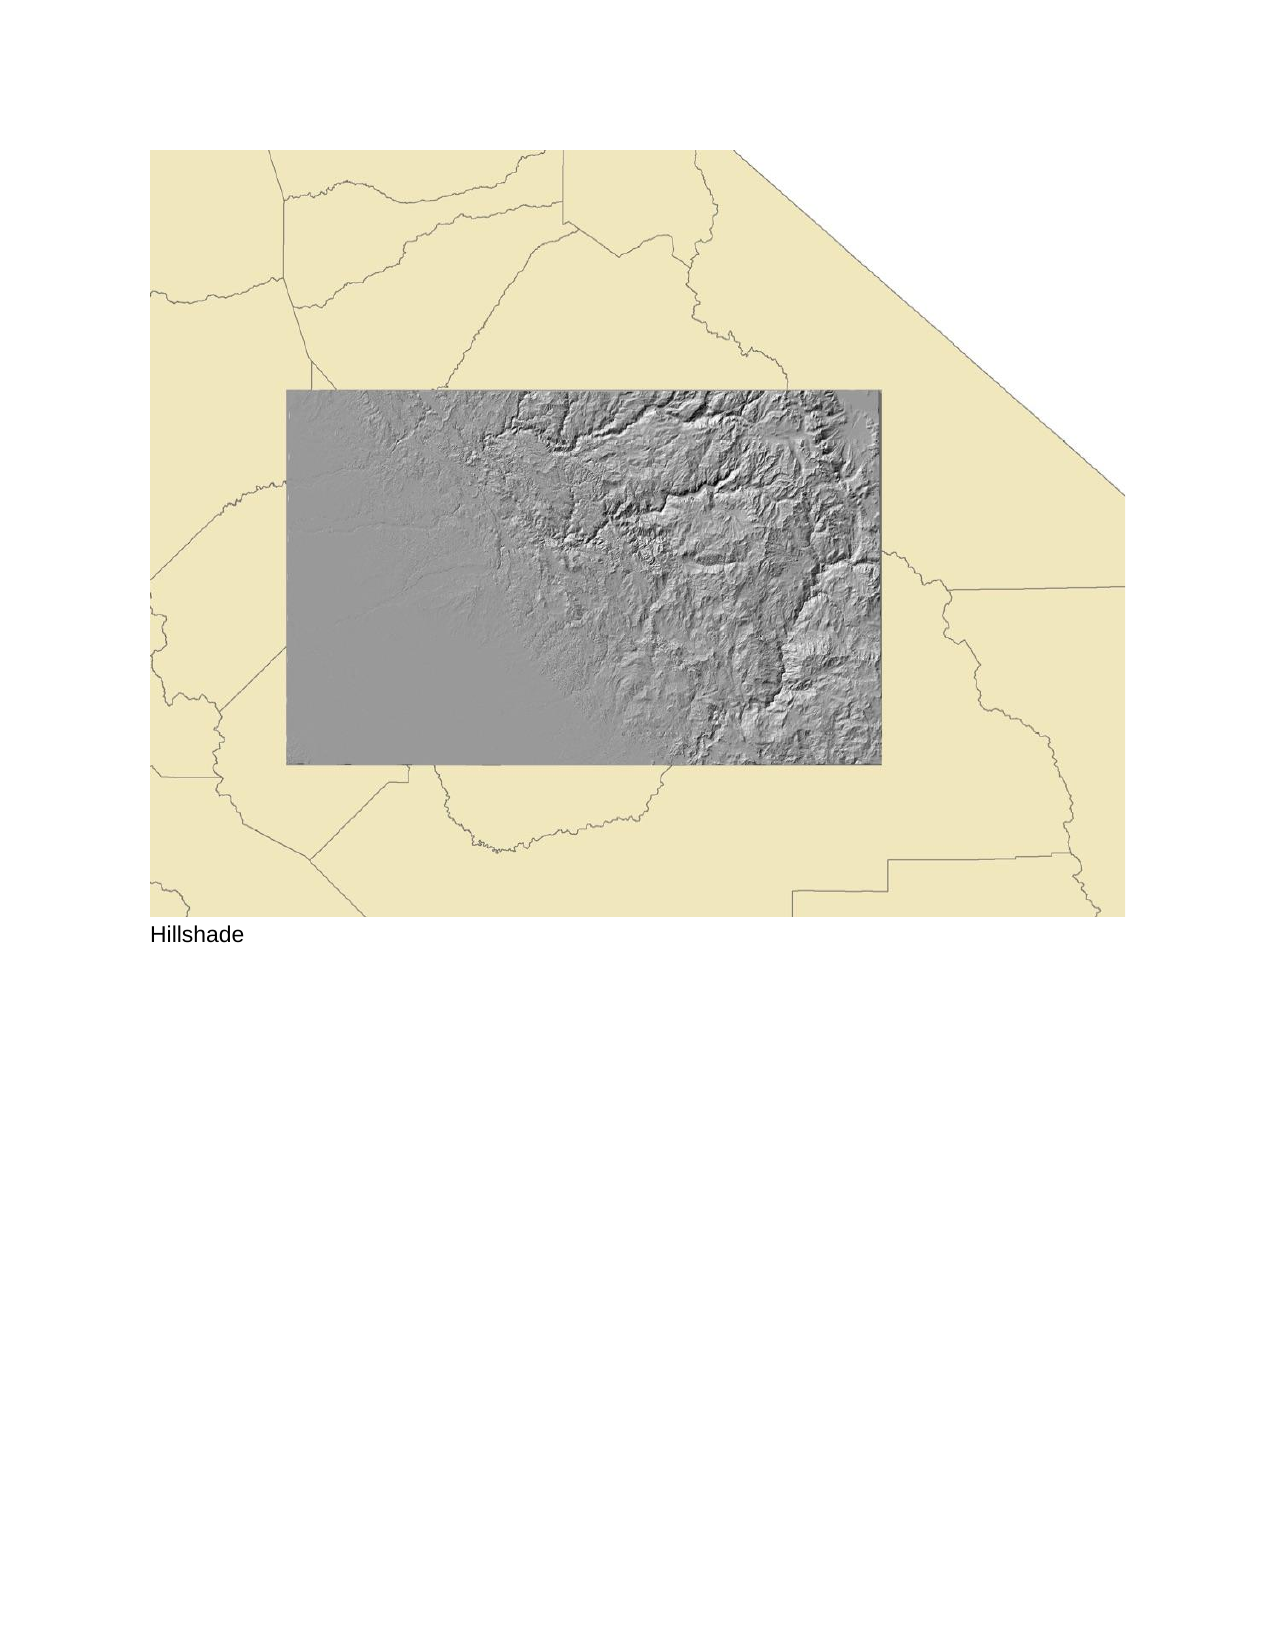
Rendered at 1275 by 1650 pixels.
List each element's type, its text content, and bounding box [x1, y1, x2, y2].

text Hillshade [150, 921, 1125, 947]
picture [150, 150, 1125, 917]
